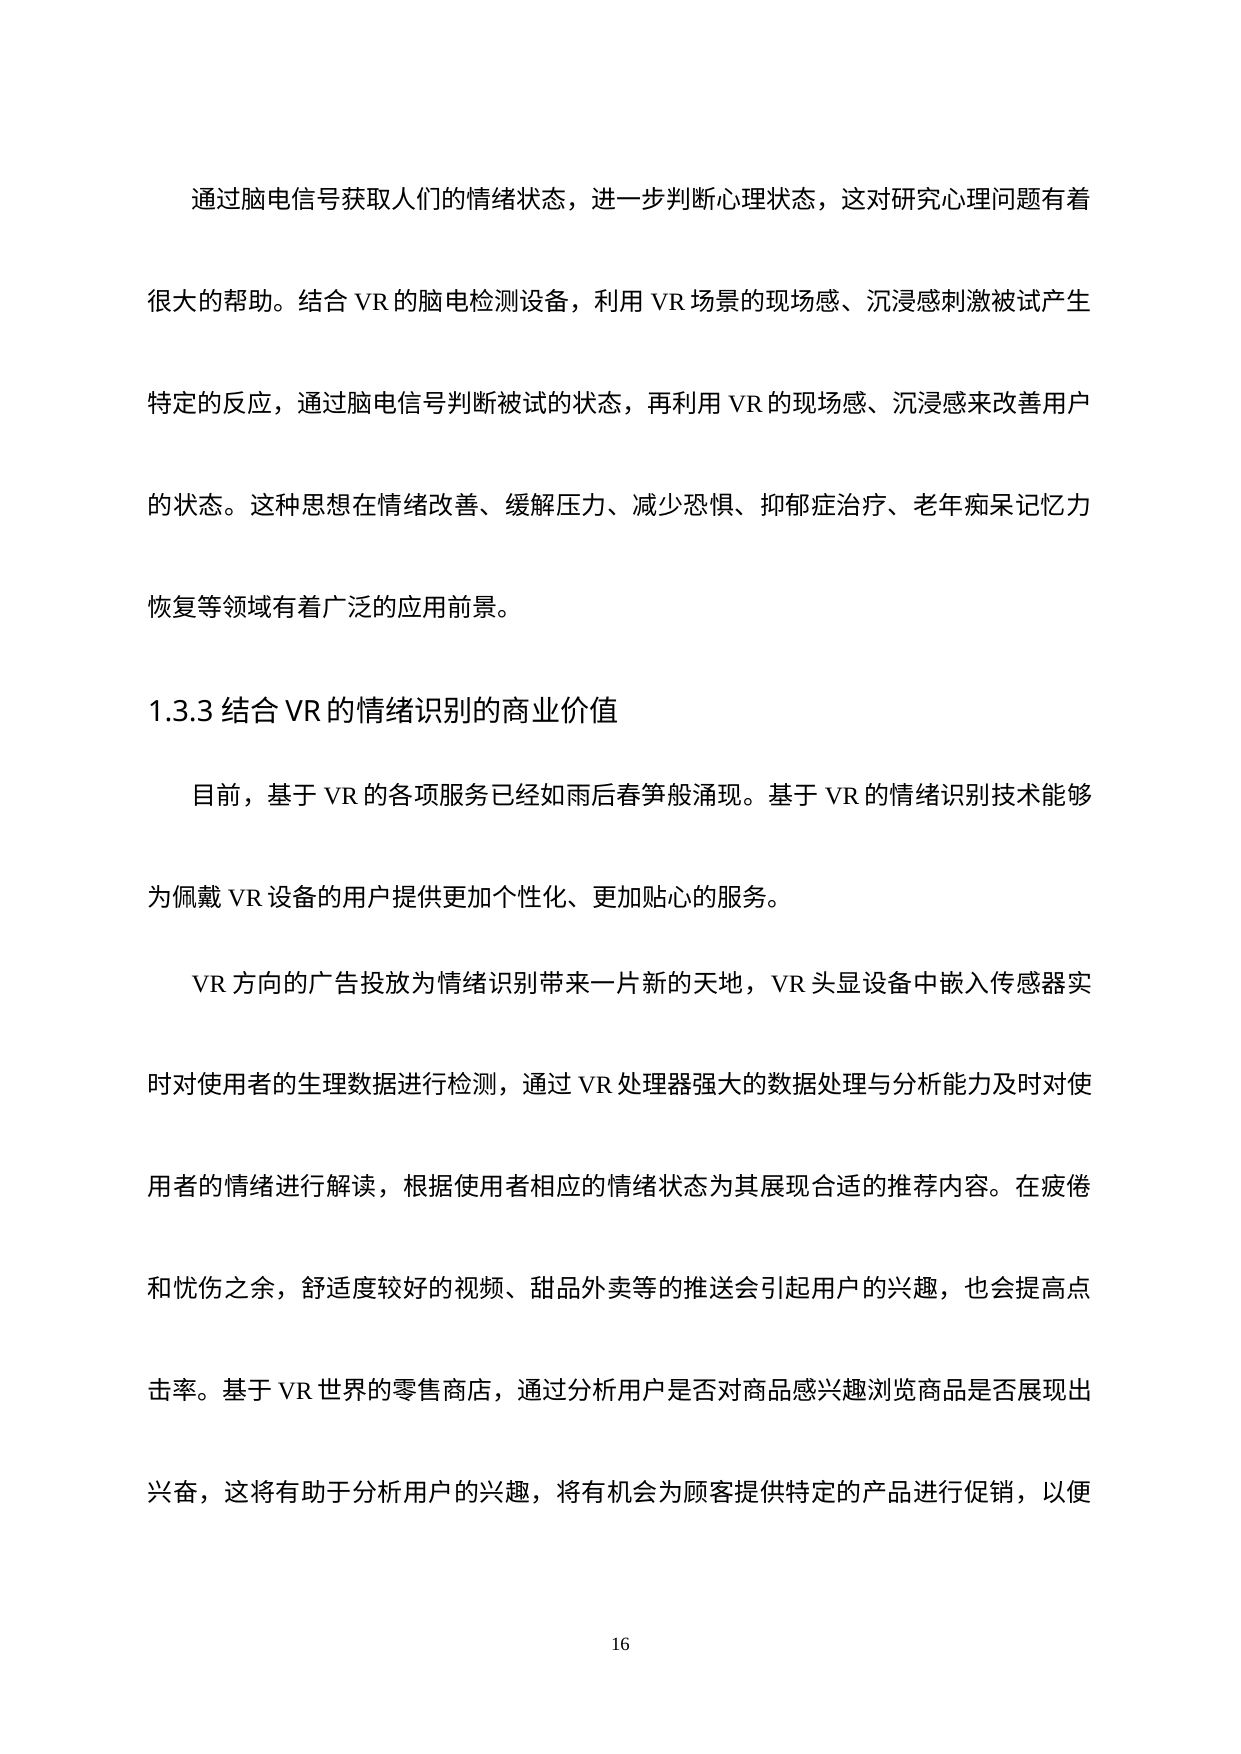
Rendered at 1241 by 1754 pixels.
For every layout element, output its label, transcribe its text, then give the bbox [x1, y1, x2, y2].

text 通过脑电信号获取人们的情绪状态，进一步判断心理状态，这对研究心理问题有着很大的帮助。结合VR的脑电检测设备，利用VR场景的现场感、沉浸感刺激被试产生特定的反应，通过脑电信号判断被试的状态，再利用VR的现场感、沉浸感来改善用户的状态。这种思想在情绪改善、缓解压力、减少恐惧、抑郁症治疗、老年痴呆记忆力恢复等领域有着广泛的应用前景。 [148, 164, 1092, 639]
subtitle 1.3.3 结合VR的情绪识别的商业价值 [148, 674, 1092, 742]
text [148, 947, 1092, 1524]
text 目前，基于VR的各项服务已经如雨后春笋般涌现。基于VR的情绪识别技术能够为佩戴VR设备的用户提供更加个性化、更加贴心的服务。 [148, 759, 1092, 929]
